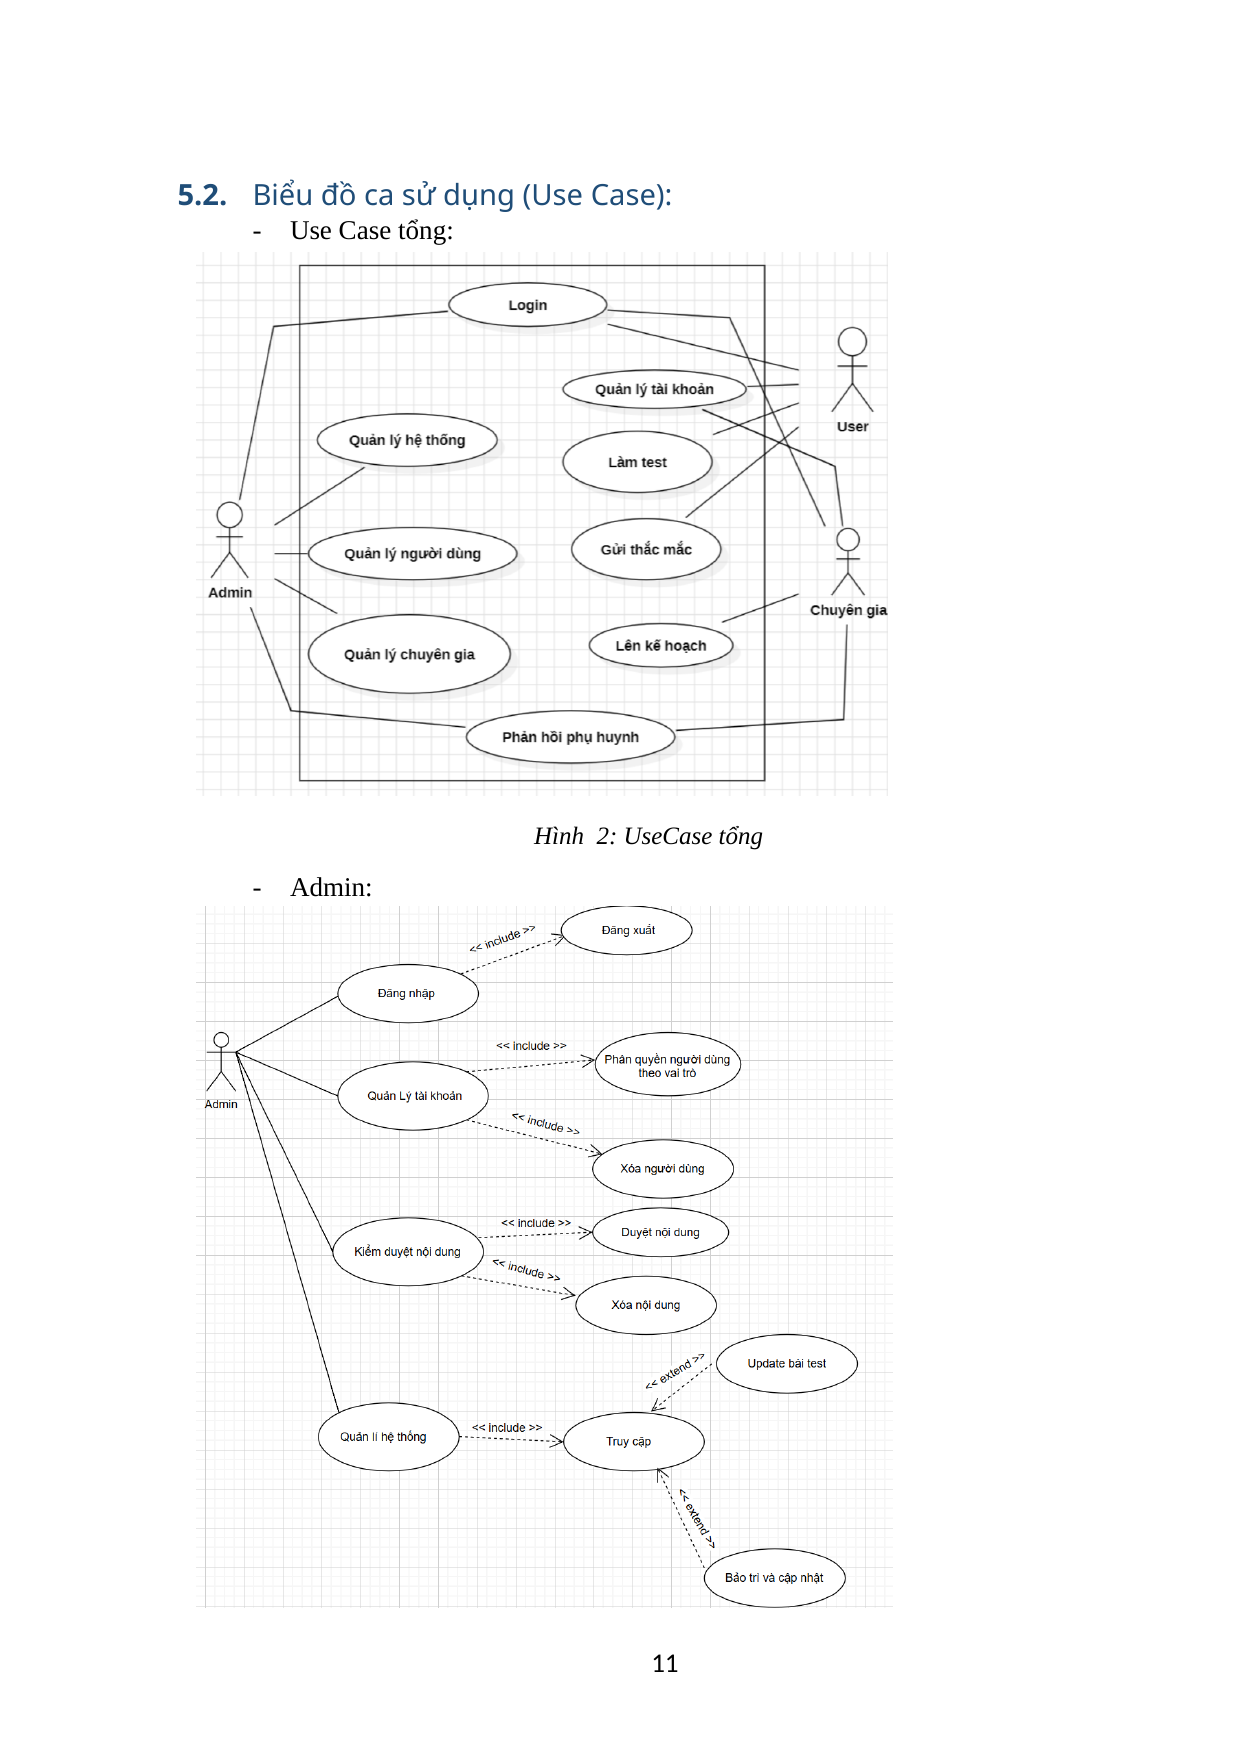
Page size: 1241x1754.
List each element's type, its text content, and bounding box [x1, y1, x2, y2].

subtitle Biểu đồ ca sử dụng (Use Case): [177, 175, 1122, 214]
picture [196, 906, 893, 1608]
picture [196, 250, 895, 796]
text Hình 2: UseCase tổng [177, 821, 1122, 850]
list Use Case tổng: [252, 214, 1122, 246]
list Admin: [252, 871, 1122, 902]
